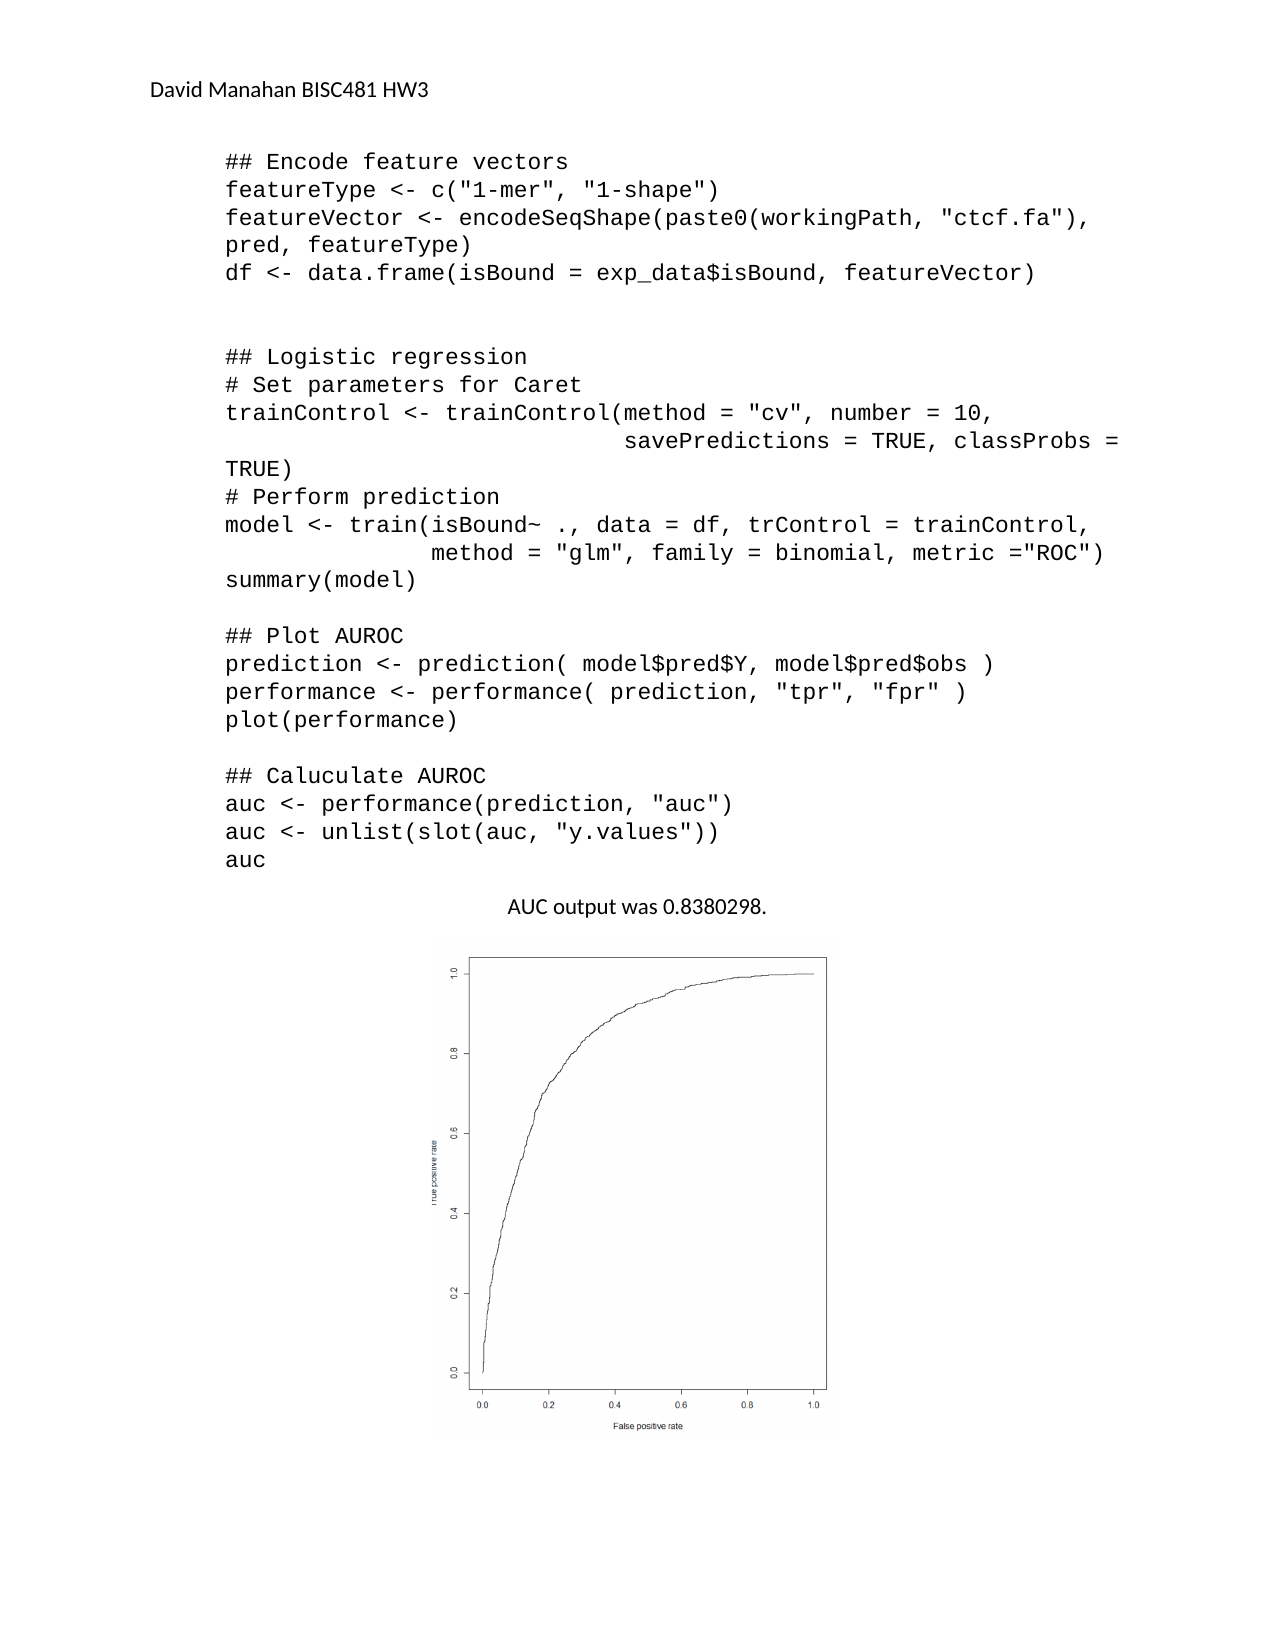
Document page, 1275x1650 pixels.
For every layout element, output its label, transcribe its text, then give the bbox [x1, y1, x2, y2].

list method = "glm", family = binomial, metric ="ROC") [225, 541, 1125, 567]
list savePredictions = TRUE, classProbs = TRUE) [225, 429, 1125, 483]
list prediction <- prediction( model$pred$Y, model$pred$obs ) [225, 652, 1125, 678]
list ## Plot AUROC [225, 624, 1125, 651]
list ## Logistic regression [225, 345, 1125, 371]
list # Perform prediction [225, 485, 1125, 511]
list # Set parameters for Caret [225, 373, 1125, 399]
list auc <- performance(prediction, "auc") [225, 792, 1125, 818]
text AUC output was 0.8380298. [150, 892, 1125, 921]
list plot(performance) [225, 708, 1125, 734]
list featureType <- c("1-mer", "1-shape") [225, 178, 1125, 204]
list df <- data.frame(isBound = exp_data$isBound, featureVector) [225, 262, 1125, 288]
list summary(model) [225, 569, 1125, 595]
list ## Caluculate AUROC [225, 764, 1125, 790]
list performance <- performance( prediction, "tpr", "fpr" ) [225, 680, 1125, 706]
list auc <- unlist(slot(auc, "y.values")) [225, 820, 1125, 846]
list model <- train(isBound~ ., data = df, trControl = trainControl, [225, 513, 1125, 539]
picture [431, 939, 844, 1438]
list featureVector <- encodeSeqShape(paste0(workingPath, "ctcf.fa"), pred, featureType) [225, 206, 1125, 260]
list auc [225, 848, 1125, 874]
list trainControl <- trainControl(method = "cv", number = 10, [225, 401, 1125, 427]
list ## Encode feature vectors [225, 150, 1125, 176]
